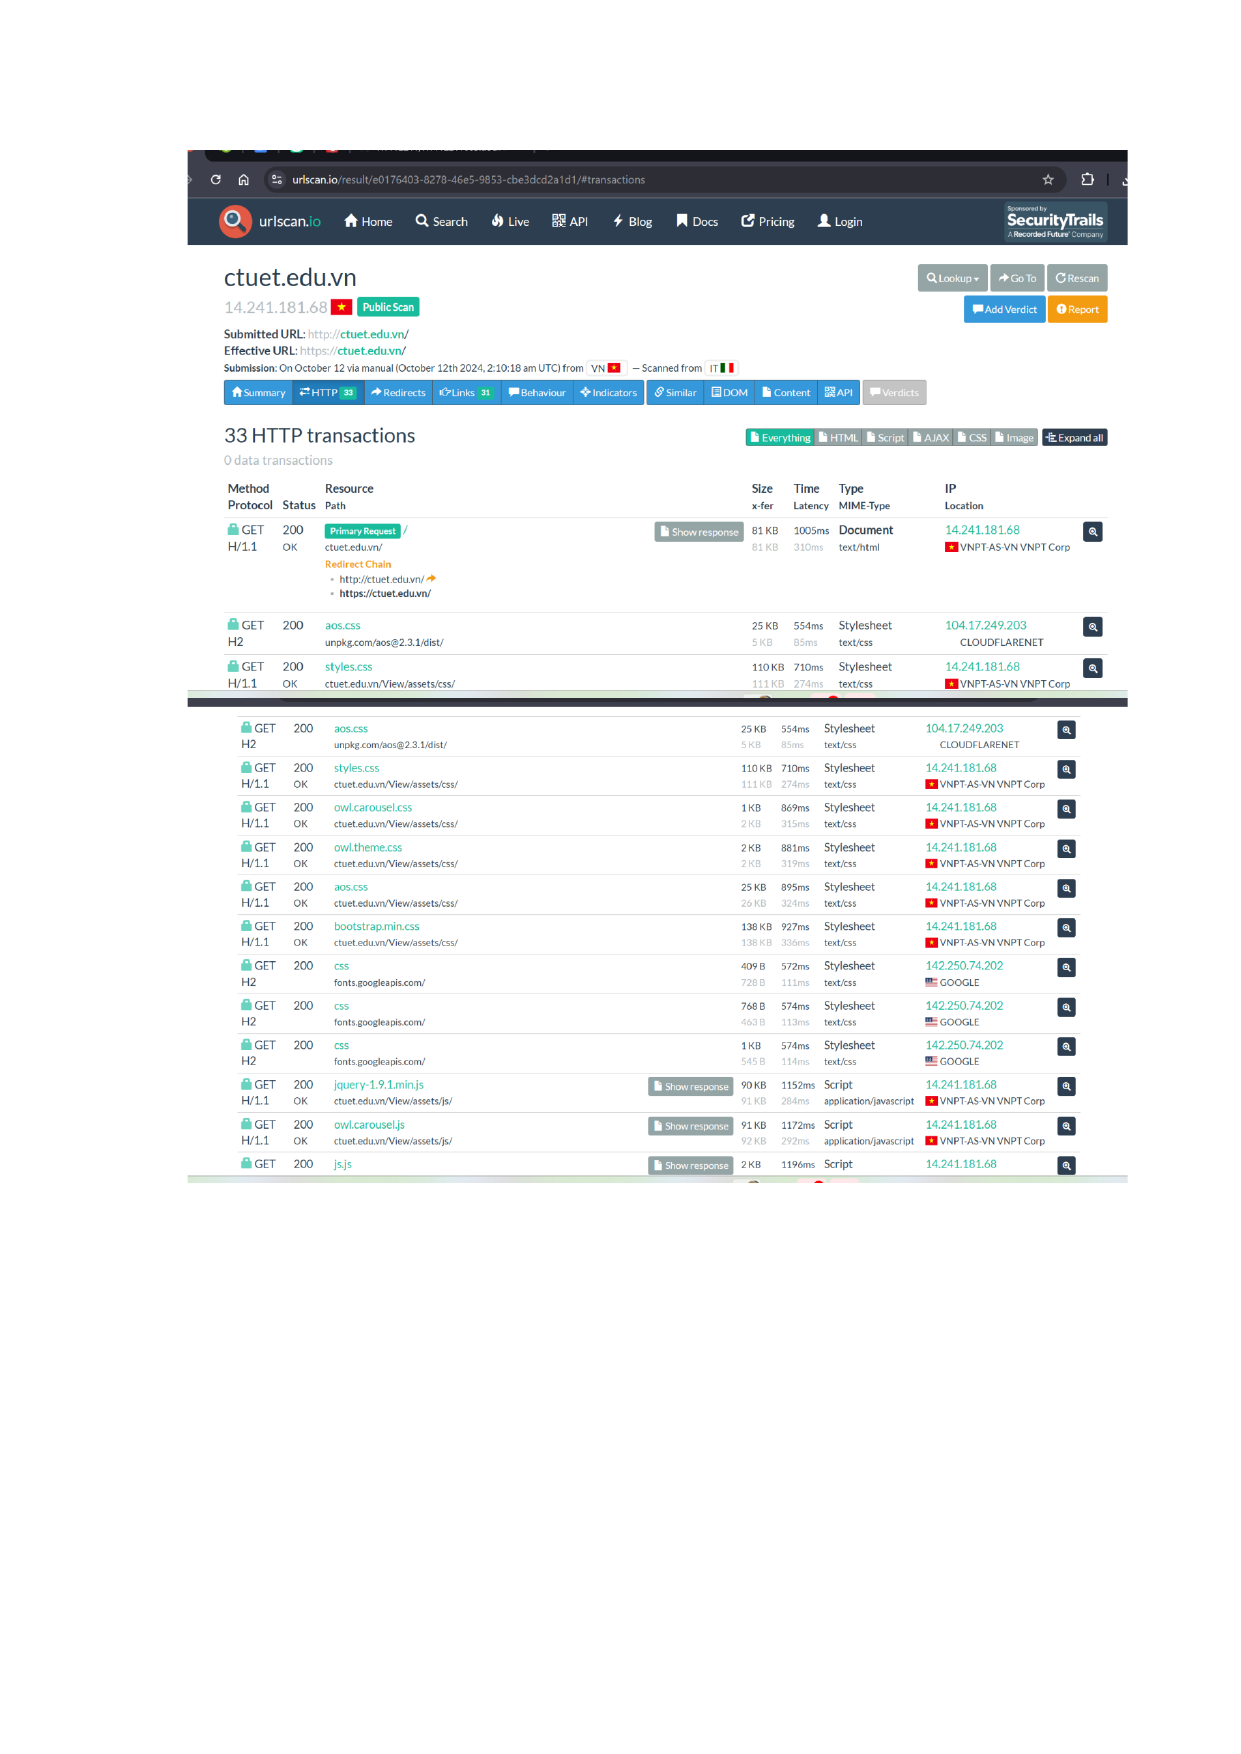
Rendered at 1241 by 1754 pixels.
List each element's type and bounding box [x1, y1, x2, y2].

picture [187, 150, 1128, 1183]
